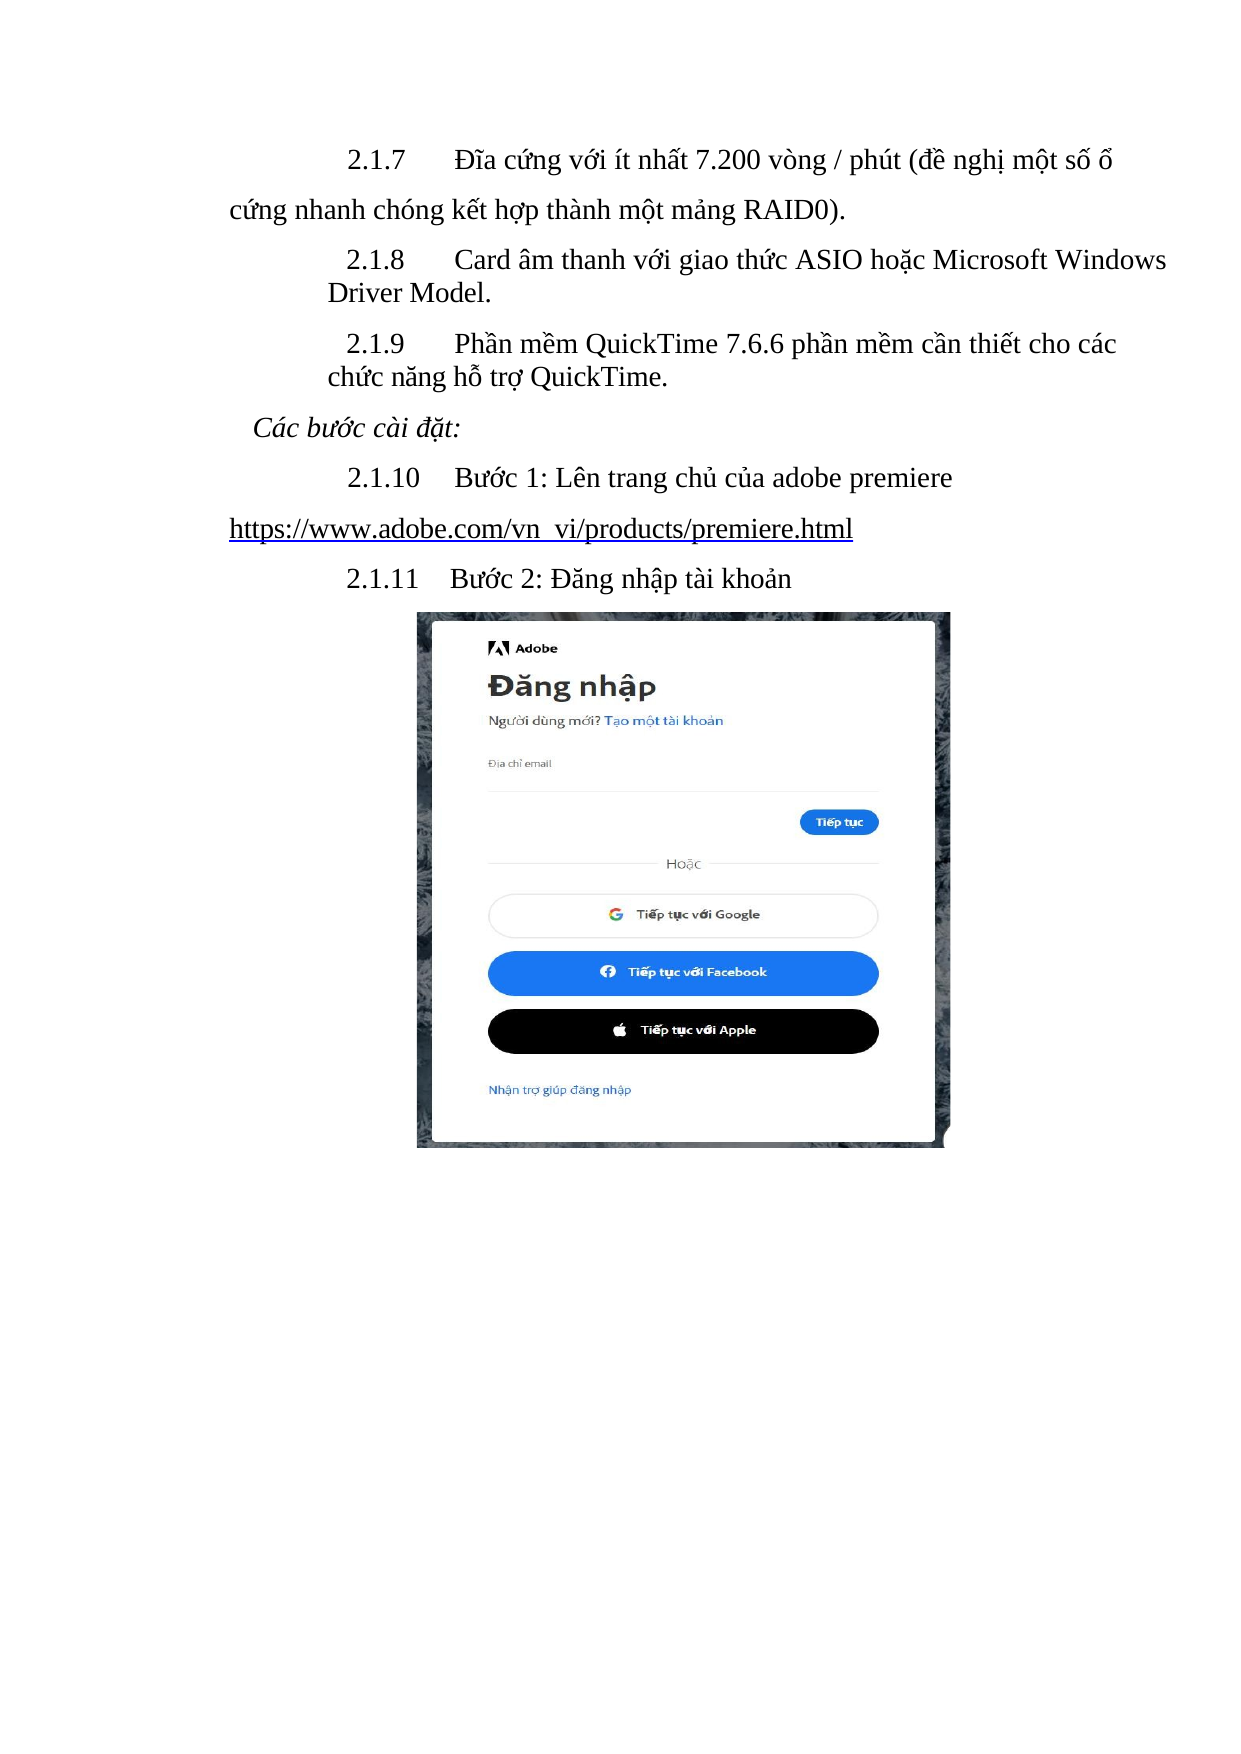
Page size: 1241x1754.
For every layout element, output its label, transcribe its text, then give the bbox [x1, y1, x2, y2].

list Phần mềm QuickTime 7.6.6 phần mềm cần thiết cho các chức năng hỗ trợ QuickTime. [327, 326, 1178, 393]
list Bước 1: Lên trang chủ của adobe premiere https://www.adobe.com/vn_vi/products/premiere.html [229, 460, 1178, 545]
text Các bước cài đặt: [252, 410, 1178, 443]
list Đĩa cứng với ít nhất 7.200 vòng / phút (đề nghị một số ổ cứng nhanh chóng kết hợp thành một mảng RAID0). [229, 142, 1178, 226]
list Card âm thanh với giao thức ASIO hoặc Microsoft Windows Driver Model. [327, 243, 1178, 309]
list Bước 2: Đăng nhập tài khoản [327, 562, 1178, 596]
picture [416, 612, 951, 1148]
